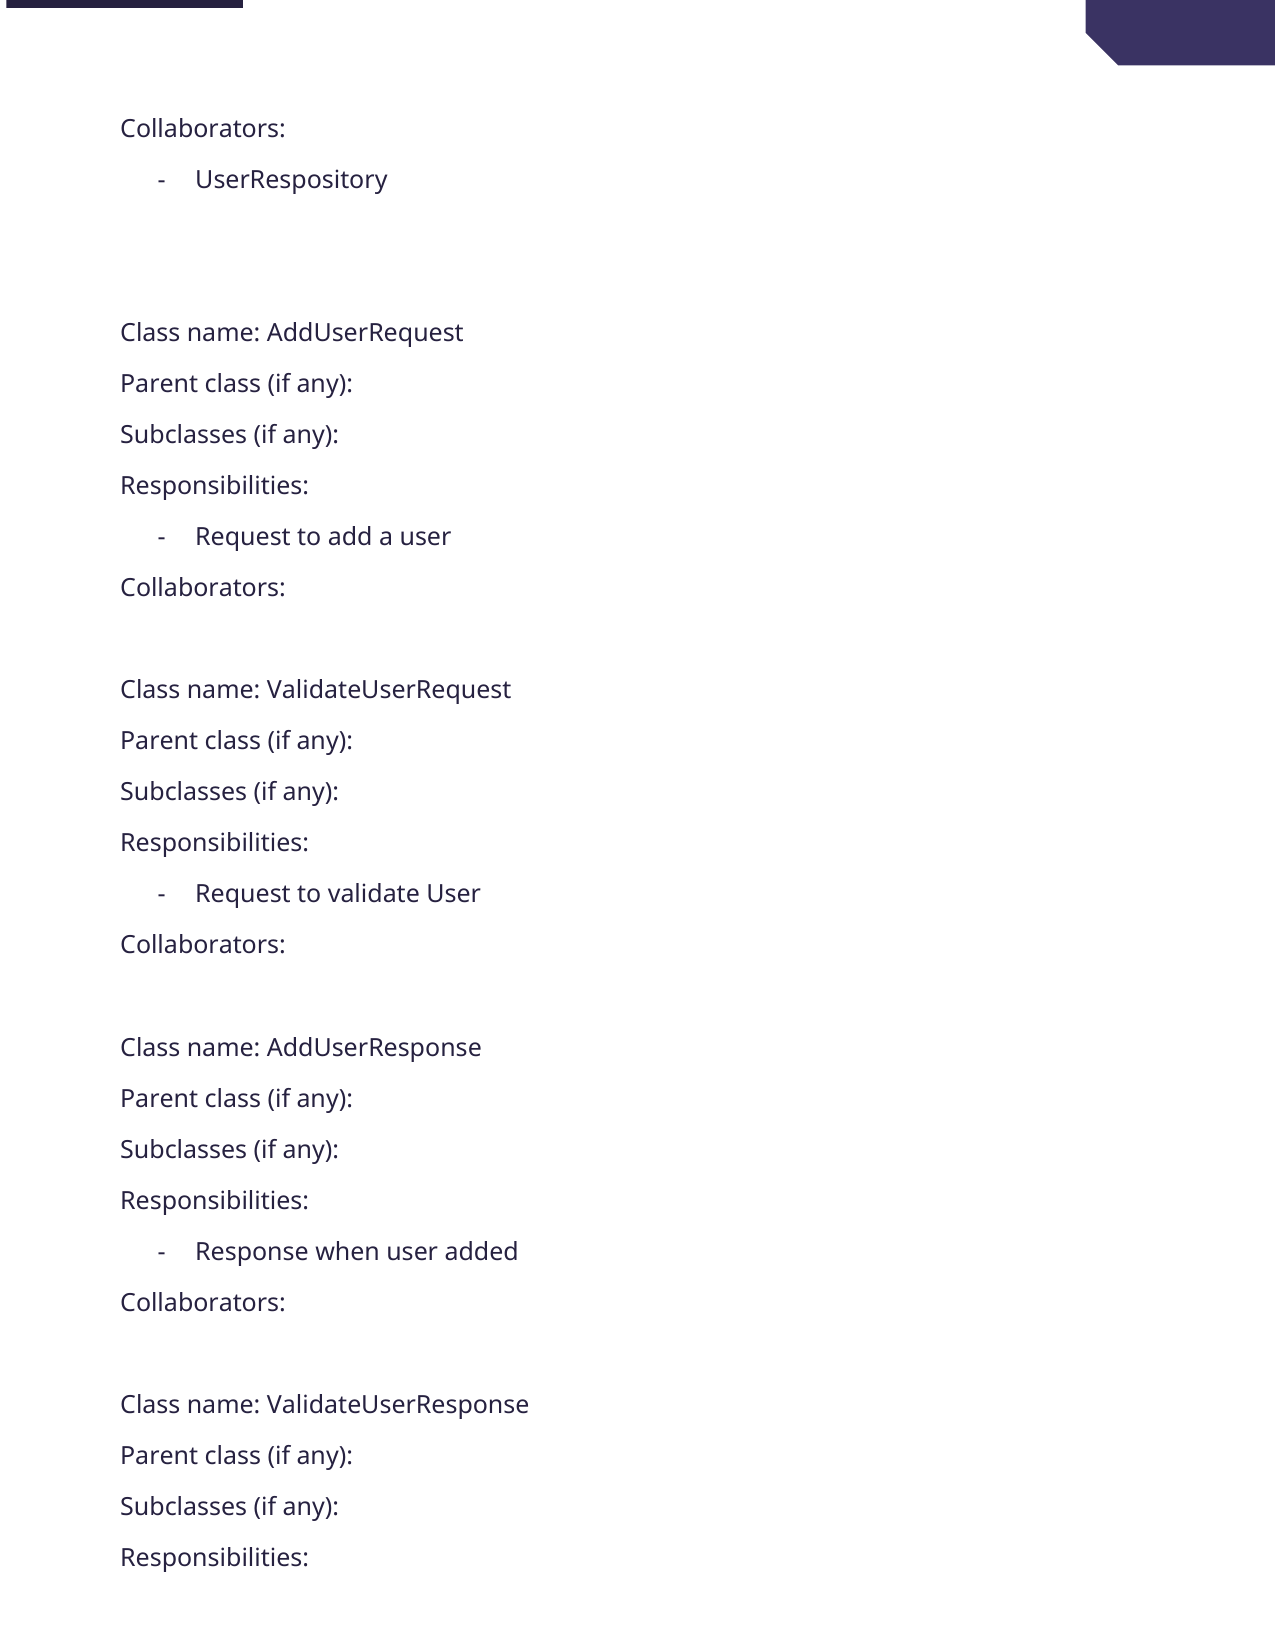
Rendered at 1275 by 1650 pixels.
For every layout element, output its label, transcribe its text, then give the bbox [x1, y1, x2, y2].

text Class name: ValidateUserResponse [120, 1386, 1155, 1421]
text Parent class (if any): [120, 1080, 1155, 1114]
text Class name: ValidateUserRequest [120, 672, 1155, 706]
list Response when user added [157, 1233, 1155, 1267]
text Responsibilities: [120, 1539, 1155, 1574]
text Collaborators: [120, 110, 1155, 144]
text Class name: AddUserRequest [120, 314, 1155, 349]
text Parent class (if any): [120, 1437, 1155, 1472]
text Collaborators: [120, 1284, 1155, 1318]
text Collaborators: [120, 927, 1155, 961]
list Request to add a user [157, 519, 1155, 553]
text Subclasses (if any): [120, 1131, 1155, 1165]
list Request to validate User [157, 876, 1155, 910]
text Responsibilities: [120, 468, 1155, 502]
text Subclasses (if any): [120, 774, 1155, 808]
text Subclasses (if any): [120, 1488, 1155, 1523]
text Class name: AddUserResponse [120, 1029, 1155, 1063]
text Responsibilities: [120, 825, 1155, 859]
text Responsibilities: [120, 1182, 1155, 1216]
text Parent class (if any): [120, 366, 1155, 400]
text Parent class (if any): [120, 723, 1155, 757]
list UserRespository [157, 161, 1155, 196]
text Subclasses (if any): [120, 417, 1155, 451]
text Collaborators: [120, 570, 1155, 604]
